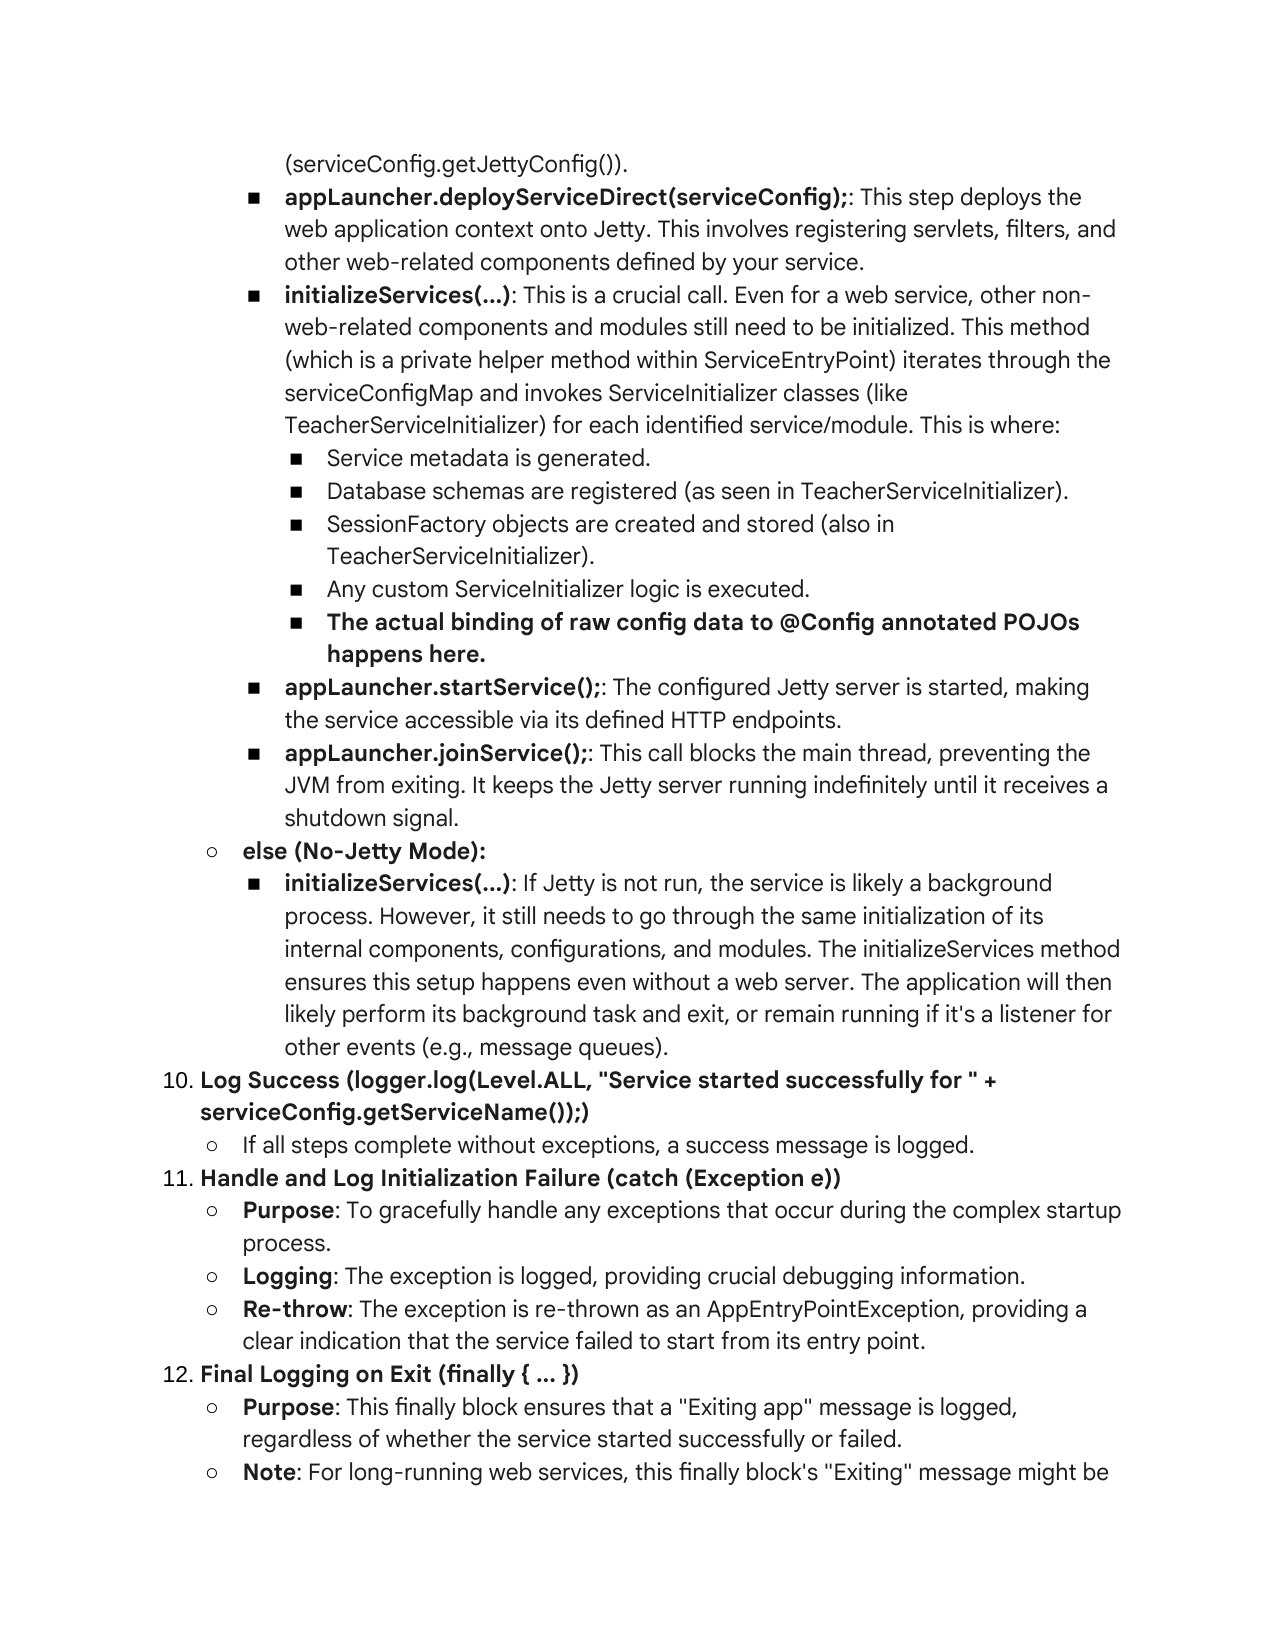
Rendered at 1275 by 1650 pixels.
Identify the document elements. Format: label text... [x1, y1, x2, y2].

list Logging: The exception is logged, providing crucial debugging information. [205, 1262, 1125, 1291]
list Re-throw: The exception is re-thrown as an AppEntryPointException, providing a clear indication that the service failed to start from its entry point. [205, 1295, 1125, 1356]
list SessionFactory objects are created and stored (also in TeacherServiceInitializer). [289, 510, 1125, 571]
list appLauncher.joinService();: This call blocks the main thread, preventing the JVM from exiting. It keeps the Jetty server running indefinitely until it receives a shutdown signal. [247, 739, 1125, 833]
list appLauncher.startService();: The configured Jetty server is started, making the service accessible via its defined HTTP endpoints. [247, 673, 1125, 735]
list Log Success (logger.log(Level.ALL, "Service started successfully for " + serviceConfig.getServiceName());) [162, 1066, 1125, 1127]
list The actual binding of raw config data to @Config annotated POJOs happens here. [289, 608, 1125, 669]
list initializeServices(...): This is a crucial call. Even for a web service, other non-web-related components and modules still need to be initialized. This method (which is a private helper method within ServiceEntryPoint) iterates through the serviceConfigMap and invokes ServiceInitializer classes (like TeacherServiceInitializer) for each identified service/module. This is where: [247, 281, 1125, 440]
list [247, 150, 1125, 179]
list Service metadata is generated. [289, 444, 1125, 473]
list Database schemas are registered (as seen in TeacherServiceInitializer). [289, 477, 1125, 506]
list else (No-Jetty Mode): [205, 837, 1125, 866]
list initializeServices(...): If Jetty is not run, the service is likely a background process. However, it still needs to go through the same initialization of its internal components, configurations, and modules. The initializeServices method ensures this setup happens even without a web server. The application will then likely perform its background task and exit, or remain running if it's a listener for other events (e.g., message queues). [247, 869, 1125, 1062]
list Handle and Log Initialization Failure (catch (Exception e)) [162, 1164, 1125, 1193]
list Any custom ServiceInitializer logic is executed. [289, 575, 1125, 604]
list Purpose: This finally block ensures that a "Exiting app" message is logged, regardless of whether the service started successfully or failed. [205, 1393, 1125, 1454]
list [205, 1458, 1125, 1487]
list Purpose: To gracefully handle any exceptions that occur during the complex startup process. [205, 1197, 1125, 1258]
list If all steps complete without exceptions, a success message is logged. [205, 1131, 1125, 1160]
list appLauncher.deployServiceDirect(serviceConfig);: This step deploys the web application context onto Jetty. This involves registering servlets, filters, and other web-related components defined by your service. [247, 183, 1125, 277]
list Final Logging on Exit (finally { ... }) [162, 1360, 1125, 1389]
